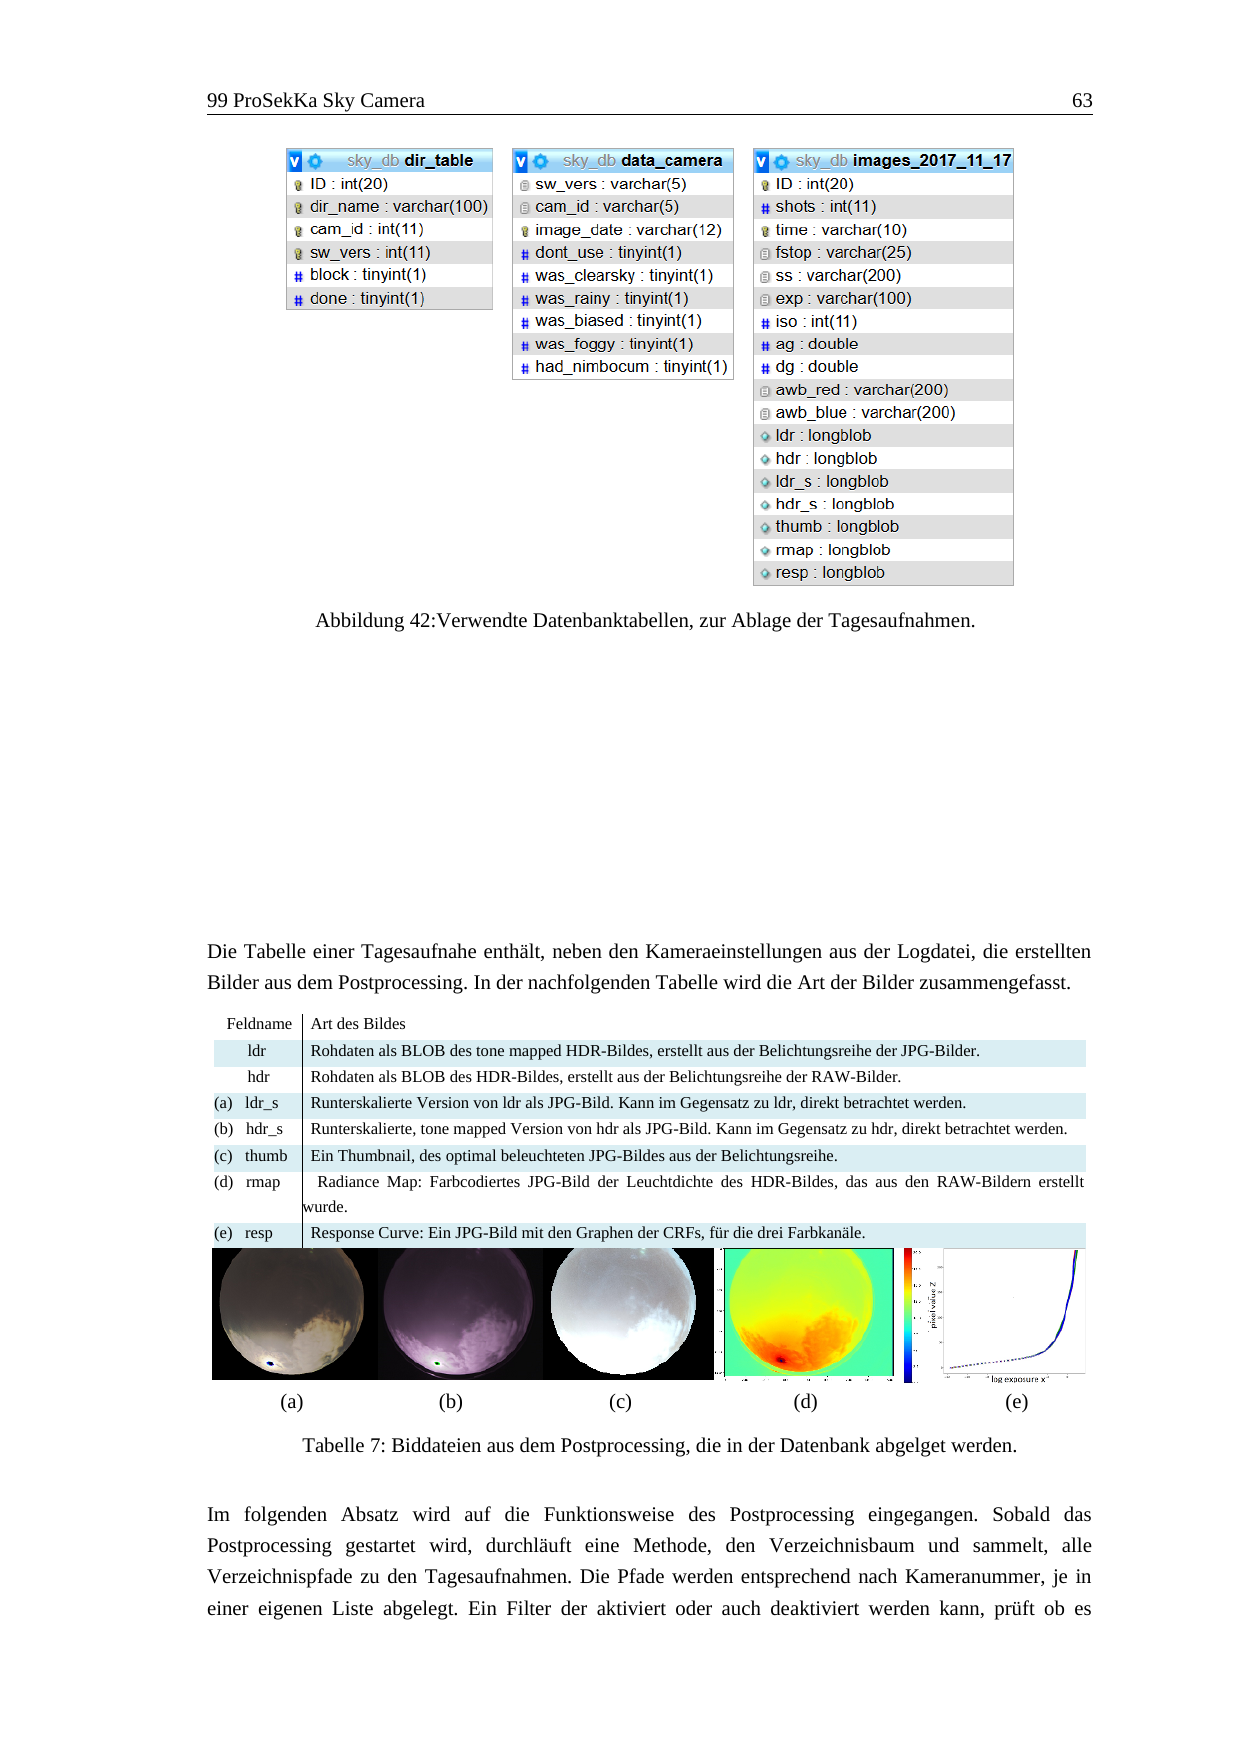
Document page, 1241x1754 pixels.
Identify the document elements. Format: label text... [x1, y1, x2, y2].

table_cell Radiance Map: Farbcodiertes JPG-Bild der Leuchtdichte des HDR-Bildes, das aus den RAW-Bildern erstellt wurde. [303, 1172, 1086, 1223]
table_cell hdr [214, 1067, 302, 1093]
table_cell ldr [214, 1040, 302, 1067]
picture [212, 1248, 1086, 1383]
text Abbildung 42:Verwendte Datenbanktabellen, zur Ablage der Tagesaufnahmen. [207, 608, 1093, 632]
table_cell (c) thumb [214, 1145, 302, 1172]
text Die Tabelle einer Tagesaufnahe enthält, neben den Kameraeinstellungen aus der Logdatei, die erstellten Bilder aus dem Postprocessing. In der nachfolgenden Tabelle wird die Art der Bilder zusammengefasst. [207, 939, 1093, 994]
table_cell Ein Thumbnail, des optimal beleuchteten JPG-Bildes aus der Belichtungsreihe. [303, 1145, 1086, 1172]
table_header Feldname [214, 1014, 302, 1040]
table_cell (b) hdr_s [214, 1119, 302, 1145]
table_cell (a) ldr_s [214, 1093, 302, 1119]
table_header Art des Bildes [303, 1014, 1086, 1040]
text (a) (b) (c) (d) (e) [264, 1389, 1093, 1413]
table_cell (d) rmap [214, 1172, 302, 1223]
picture [283, 147, 1017, 589]
table_cell Rohdaten als BLOB des tone mapped HDR-Bildes, erstellt aus der Belichtungsreihe der JPG-Bilder. [303, 1040, 1086, 1067]
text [207, 1502, 1093, 1620]
table_cell Rohdaten als BLOB des HDR-Bildes, erstellt aus der Belichtungsreihe der RAW-Bilder. [303, 1067, 1086, 1093]
text Tabelle 7: Biddateien aus dem Postprocessing, die in der Datenbank abgelget werden. [302, 1433, 1093, 1457]
table_cell (e) resp [214, 1223, 302, 1248]
table_cell Runterskalierte Version von ldr als JPG-Bild. Kann im Gegensatz zu ldr, direkt betrachtet werden. [303, 1093, 1086, 1119]
table_cell Runterskalierte, tone mapped Version von hdr als JPG-Bild. Kann im Gegensatz zu hdr, direkt betrachtet werden. [303, 1119, 1086, 1145]
table_cell Response Curve: Ein JPG-Bild mit den Graphen der CRFs, für die drei Farbkanäle. [303, 1223, 1086, 1248]
